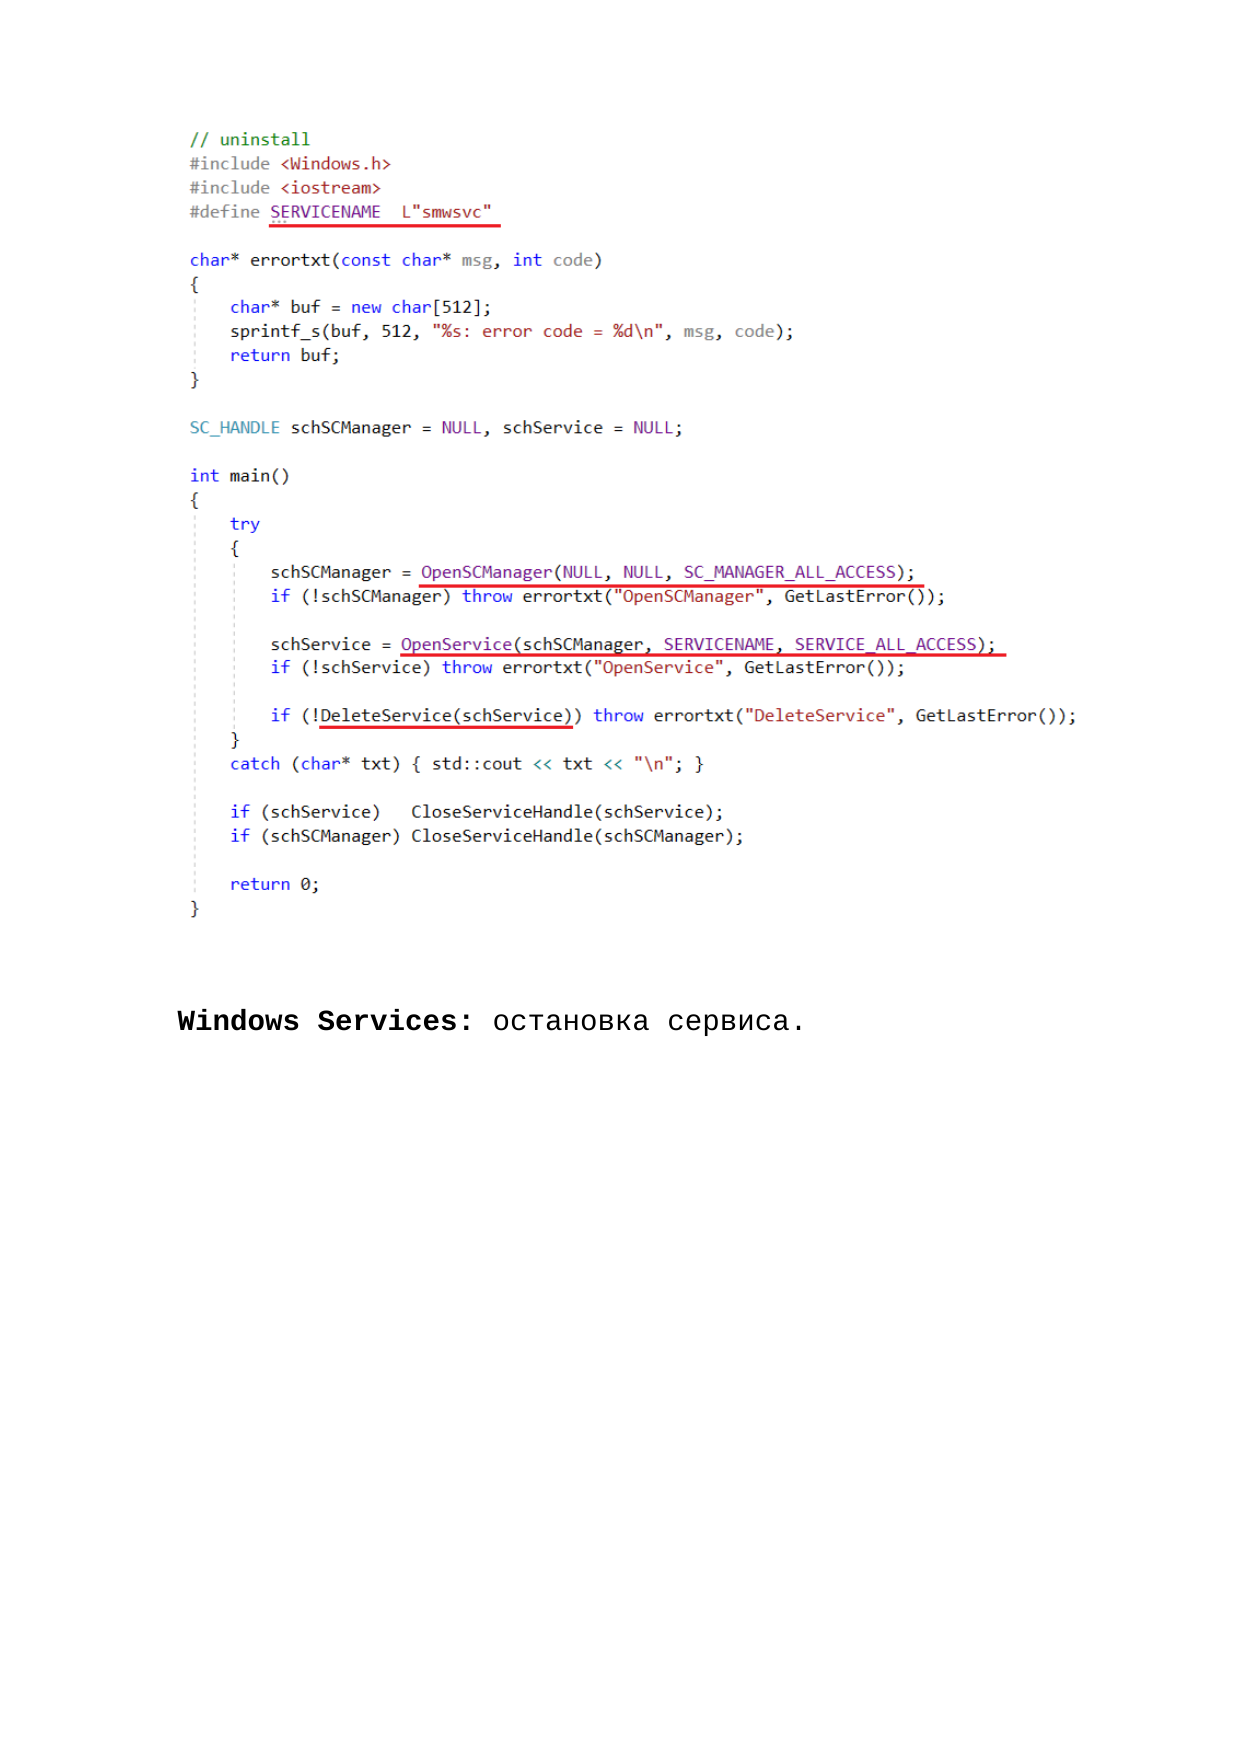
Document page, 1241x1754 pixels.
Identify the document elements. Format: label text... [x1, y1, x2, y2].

text Windows Services: остановка сервиса. [177, 1006, 1152, 1039]
picture [177, 118, 1152, 925]
